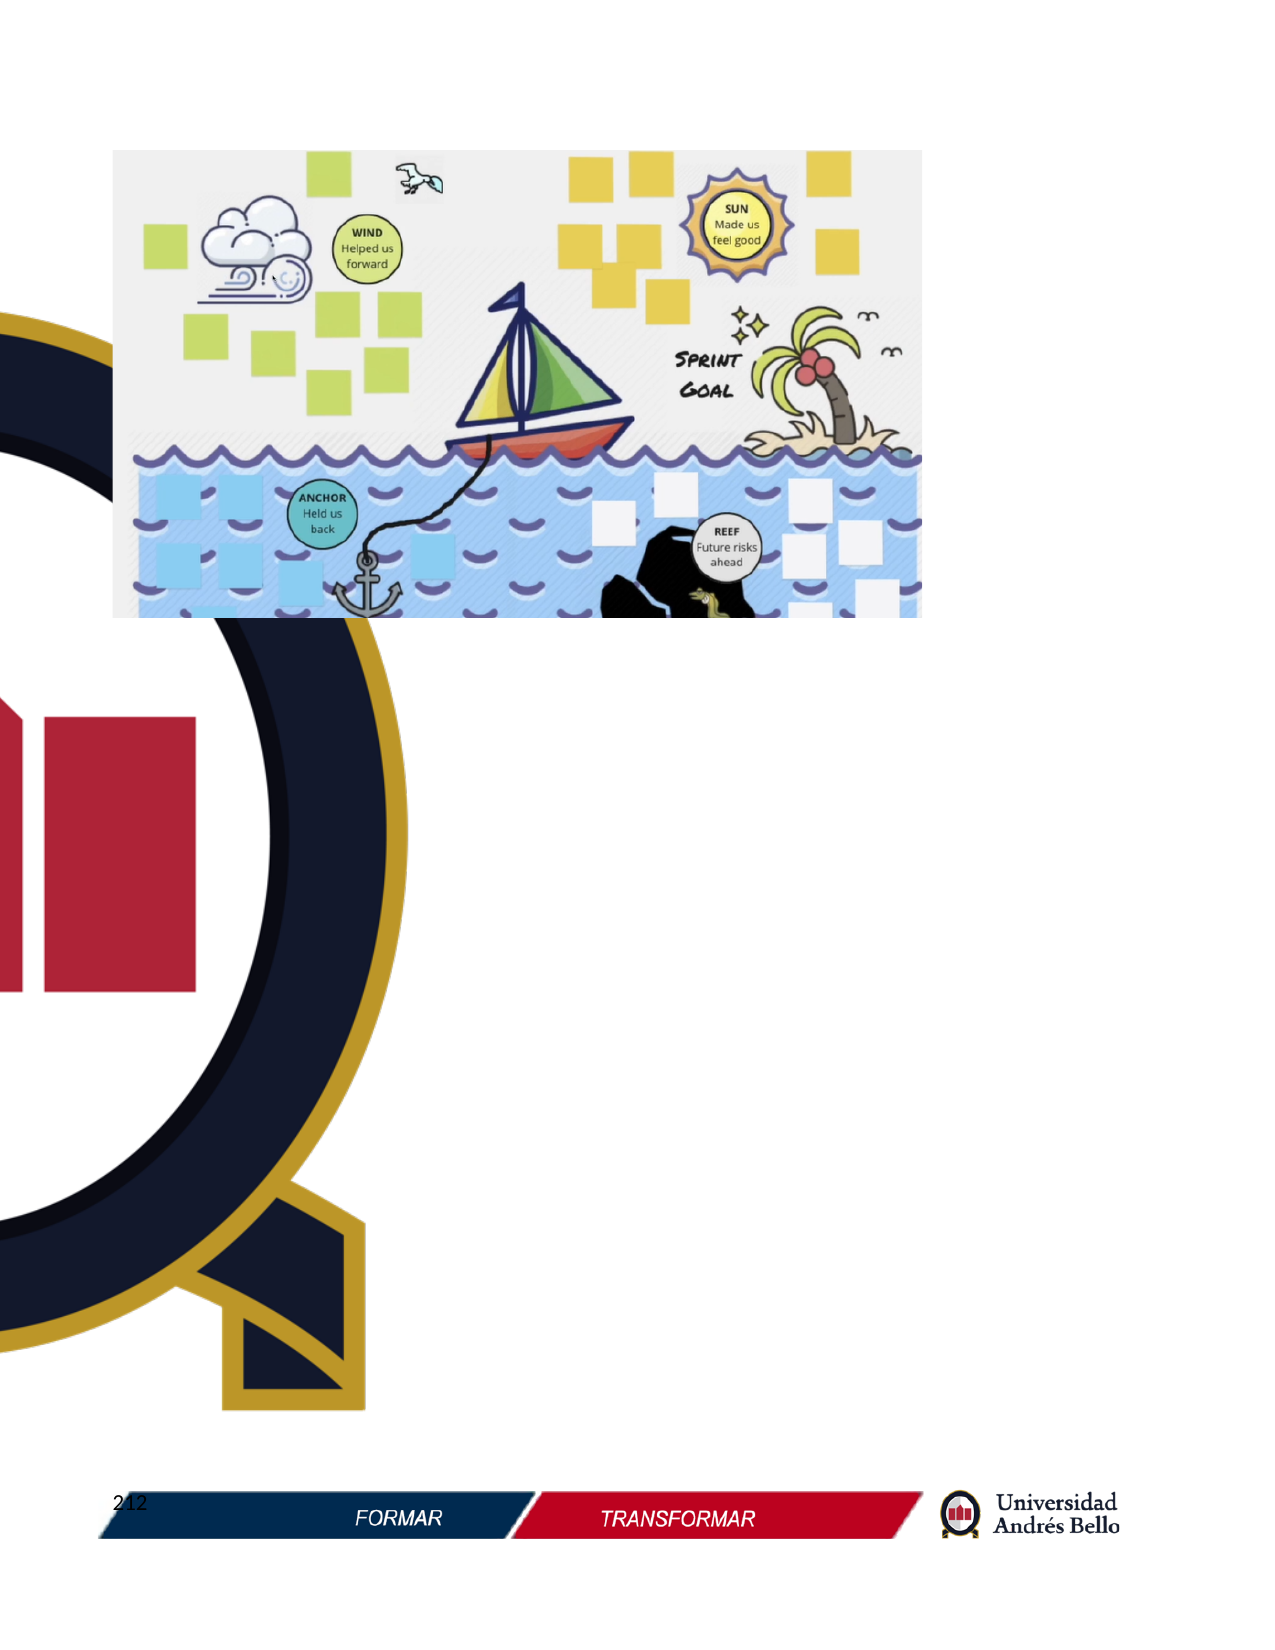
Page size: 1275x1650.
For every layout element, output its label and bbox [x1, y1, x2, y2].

picture [97, 1489, 1120, 1539]
picture [0, 150, 923, 1423]
